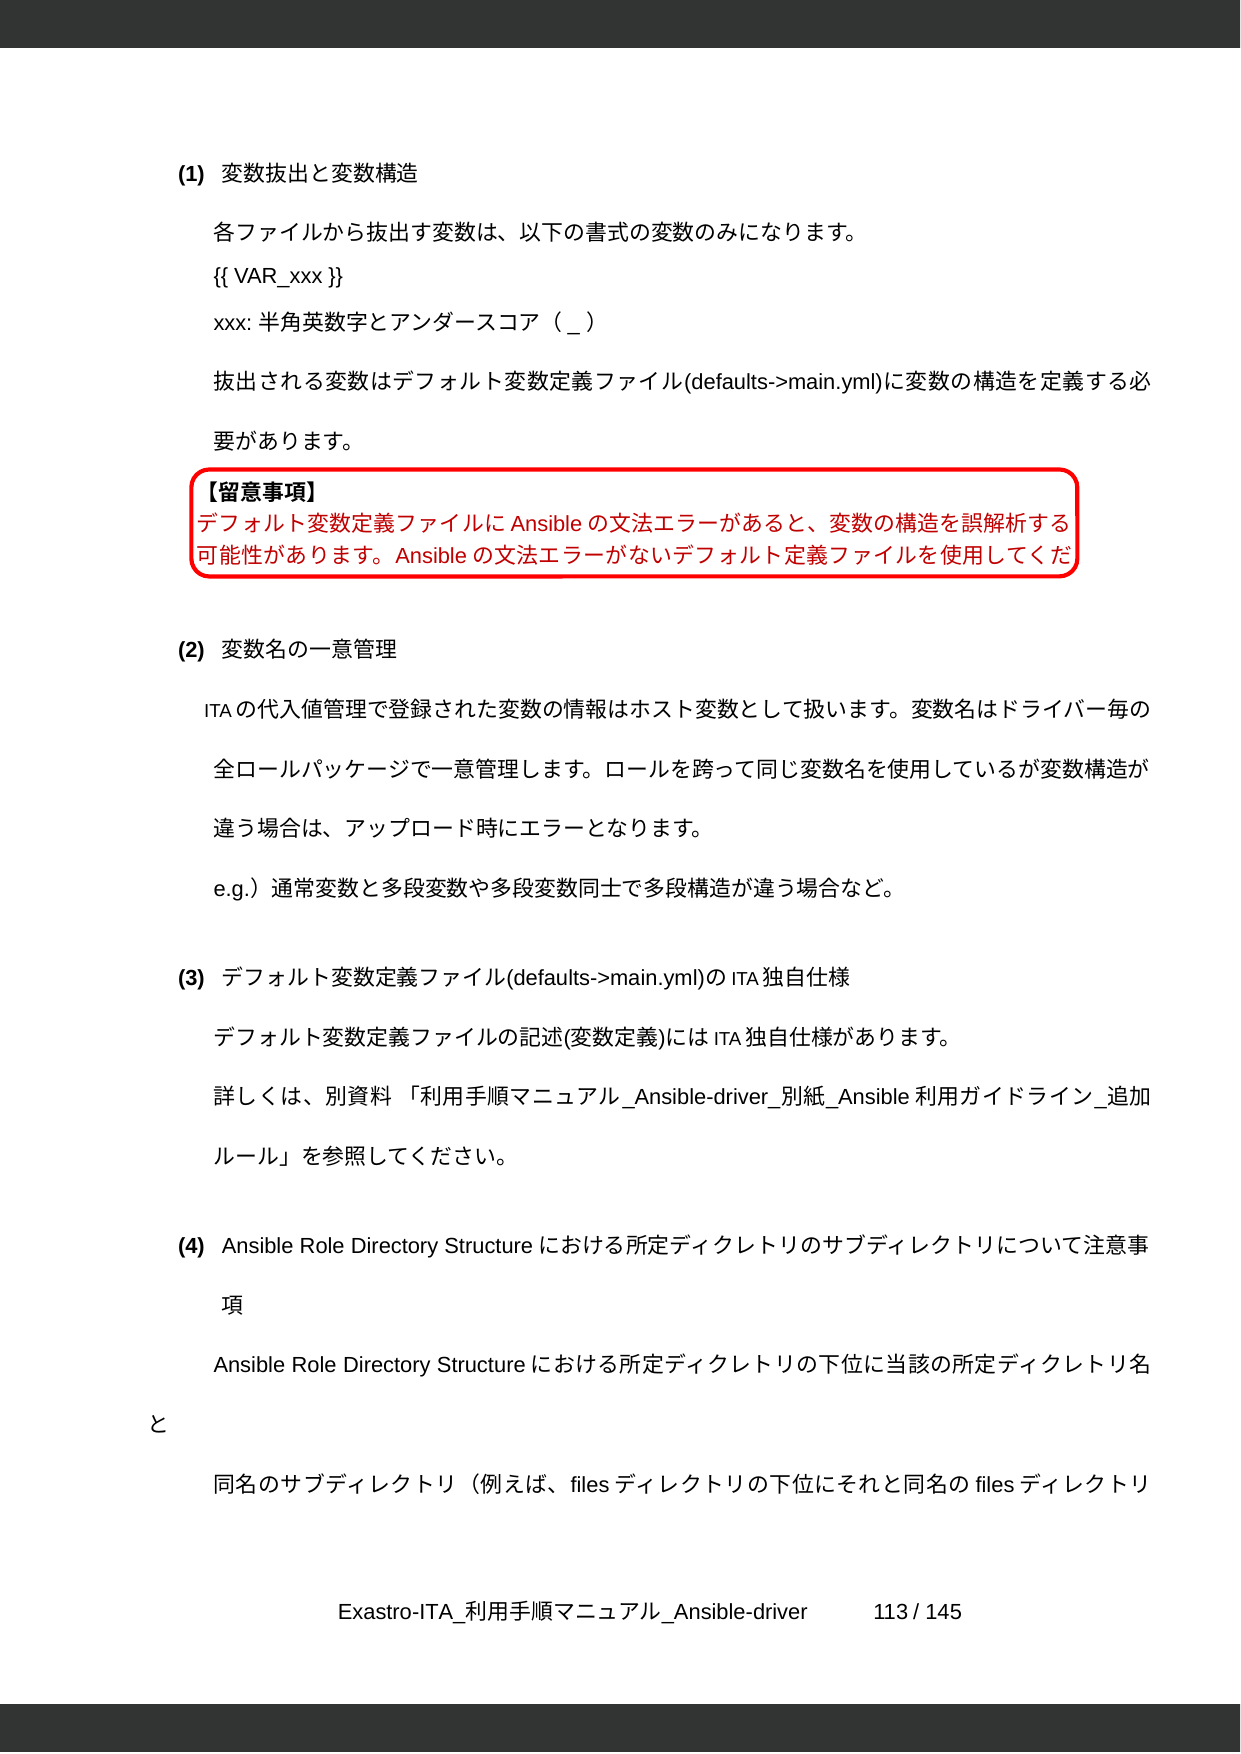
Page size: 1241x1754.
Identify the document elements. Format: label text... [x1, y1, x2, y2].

picture [0, 1704, 1241, 1752]
text Ansible Role Directory Structureにおける所定ディクレトリの下位に当該の所定ディクレトリ名と [148, 1333, 1152, 1453]
list {{ VAR_xxx }} [148, 261, 1152, 291]
picture [0, 0, 1241, 48]
list 変数抜出と変数構造 [178, 142, 1152, 201]
list Ansible Role Directory Structureにおける所定ディクレトリのサブディレクトリについて注意事項 [178, 1214, 1152, 1333]
list xxx: 半角英数字とアンダースコア（ _ ） [148, 291, 1152, 350]
list 抜出される変数はデフォルト変数定義ファイル(defaults->main.yml)に変数の構造を定義する必要があります。 [213, 350, 1152, 469]
list 各ファイルから抜出す変数は、以下の書式の変数のみになります。 [148, 201, 1152, 261]
list デフォルト変数定義ファイルの記述(変数定義)にはITA独自仕様があります。 [148, 1006, 1152, 1065]
list 変数名の一意管理 [178, 618, 1152, 678]
list ITAの代入値管理で登録された変数の情報はホスト変数として扱います。変数名はドライバー毎の [148, 678, 1152, 738]
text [148, 1453, 1152, 1512]
list デフォルト変数定義ファイル(defaults->main.yml)のITA独自仕様 [178, 946, 1152, 1006]
list 詳しくは、別資料 「利用手順マニュアル_Ansible-driver_別紙_Ansible利用ガイドライン_追加ルール」を参照してください。 [213, 1065, 1152, 1184]
list e.g.）通常変数と多段変数や多段変数同士で多段構造が違う場合など。 [148, 857, 1152, 916]
list 全ロールパッケージで一意管理します。ロールを跨って同じ変数名を使用しているが変数構造が違う場合は、アップロード時にエラーとなります。 [213, 738, 1152, 857]
